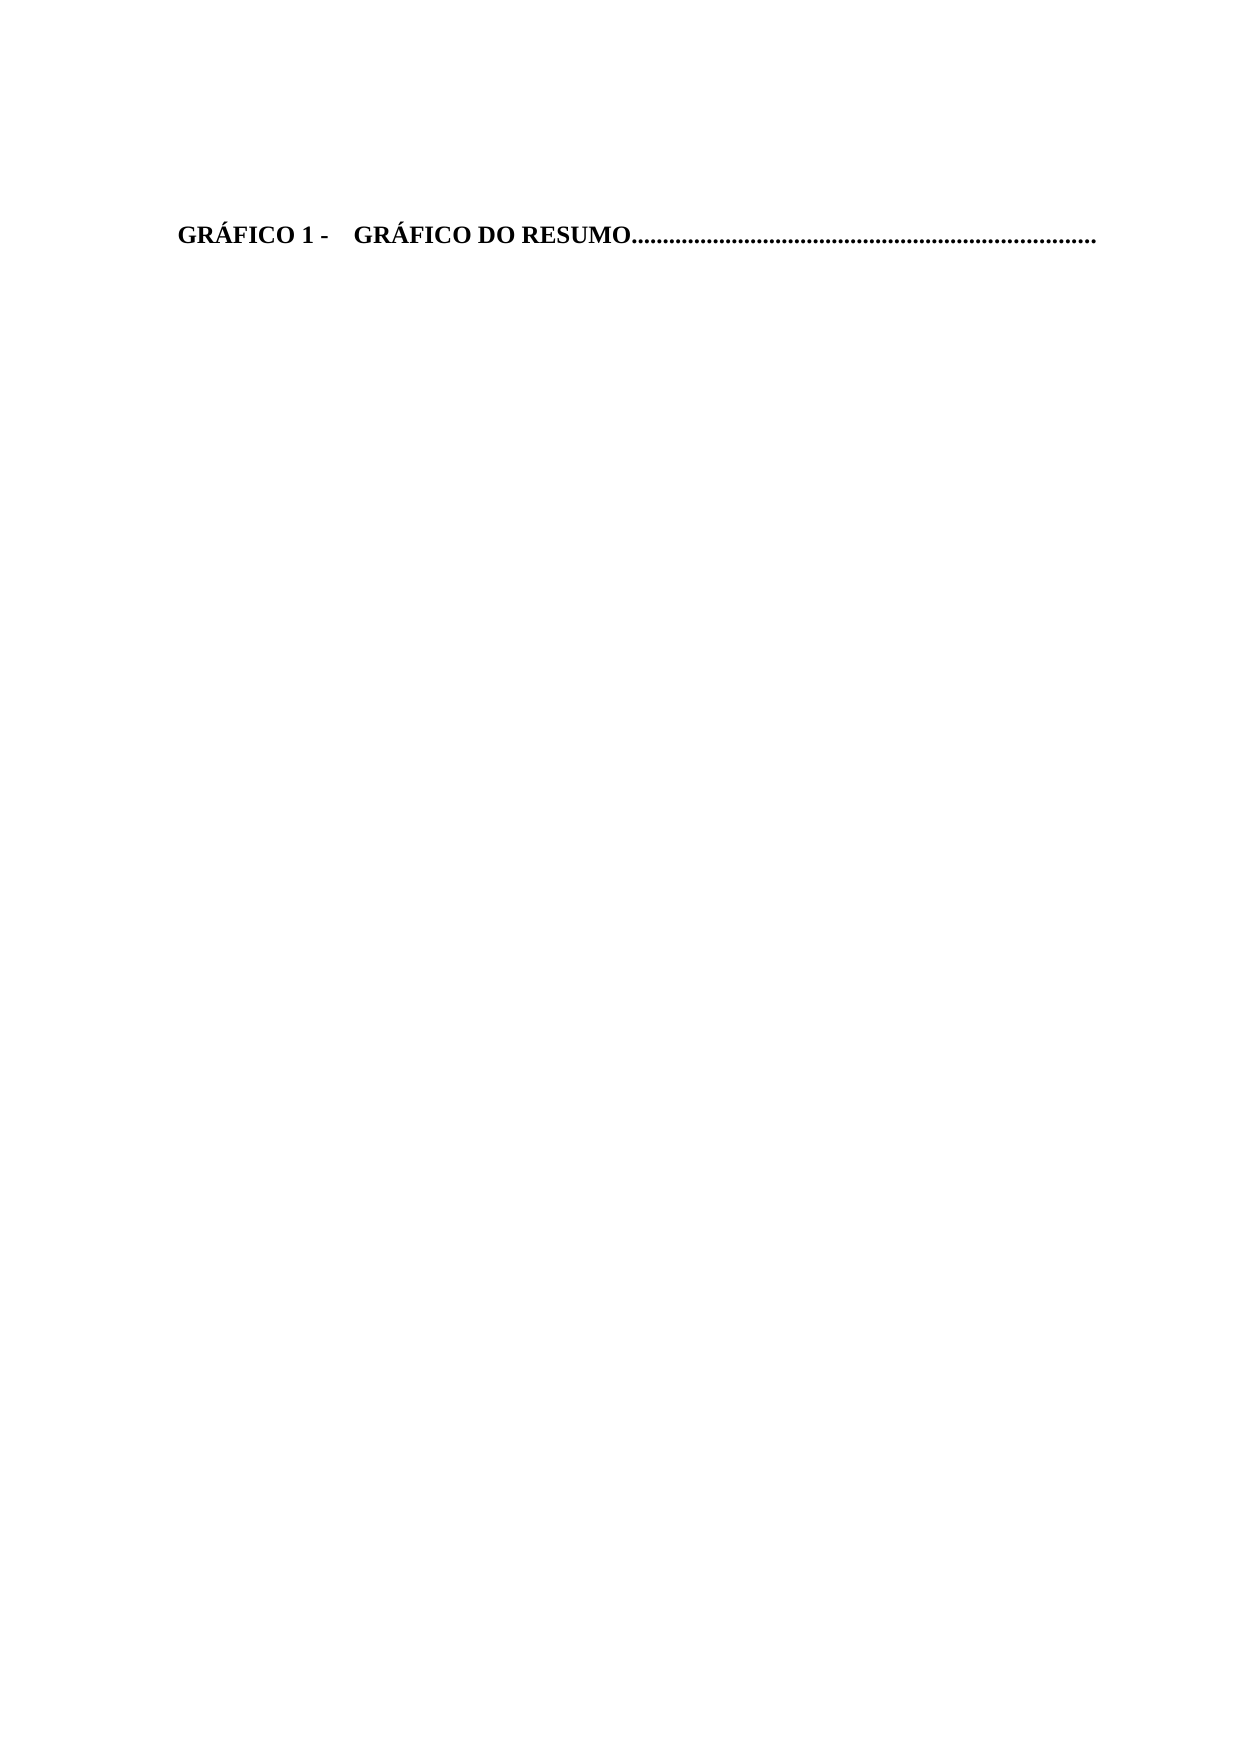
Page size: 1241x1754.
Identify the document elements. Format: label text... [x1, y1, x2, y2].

text GRÁFICO 1 - gráfico do resumo 19 [177, 220, 1092, 249]
